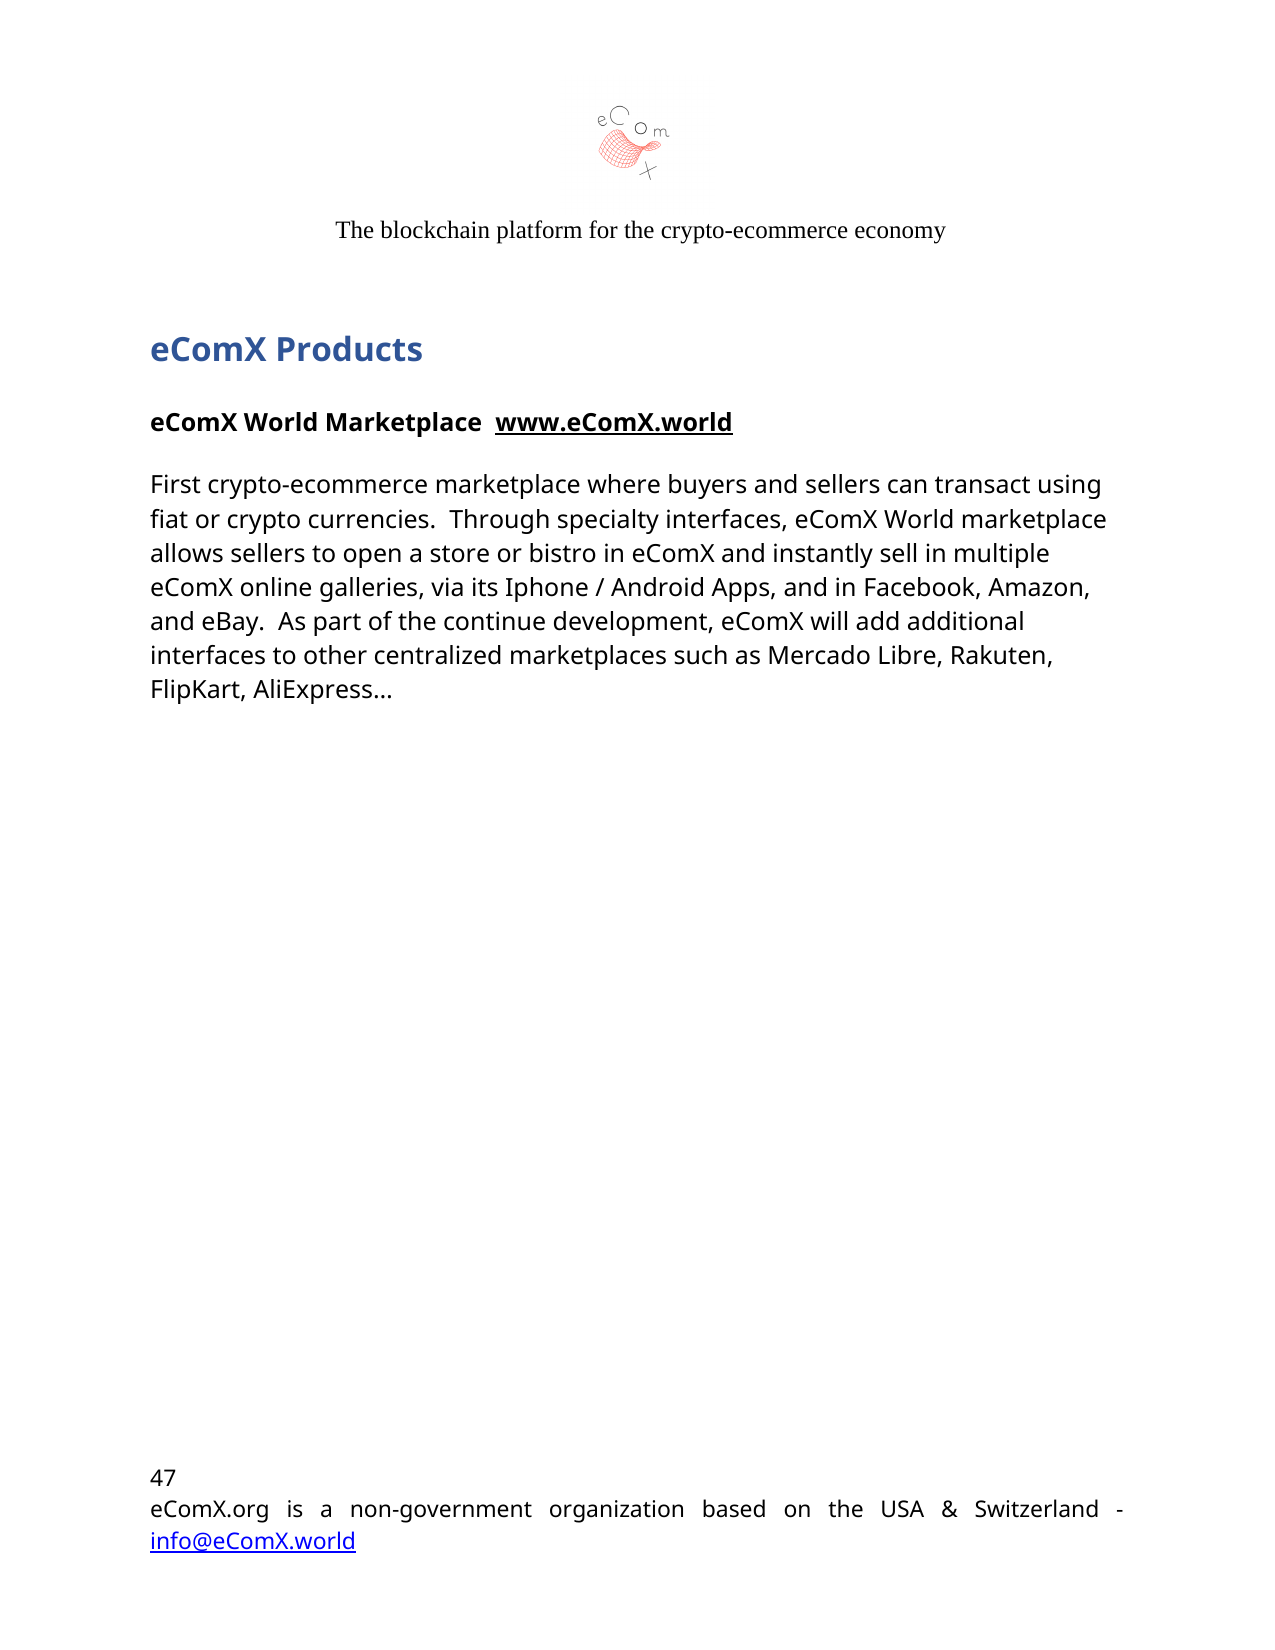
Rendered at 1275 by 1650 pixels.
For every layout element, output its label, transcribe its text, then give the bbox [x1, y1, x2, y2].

subtitle eComX World Marketplace www.eComX.world [150, 404, 1125, 438]
subtitle eComX Products [150, 326, 1125, 371]
picture [560, 75, 716, 215]
text First crypto-ecommerce marketplace where buyers and sellers can transact using fiat or crypto currencies. Through specialty interfaces, eComX World marketplace allows sellers to open a store or bistro in eComX and instantly sell in multiple eComX online galleries, via its Iphone / Android Apps, and in Facebook, Amazon, and eBay. As part of the continue development, eComX will add additional interfaces to other centralized marketplaces such as Mercado Libre, Rakuten, FlipKart, AliExpress… [150, 467, 1125, 706]
